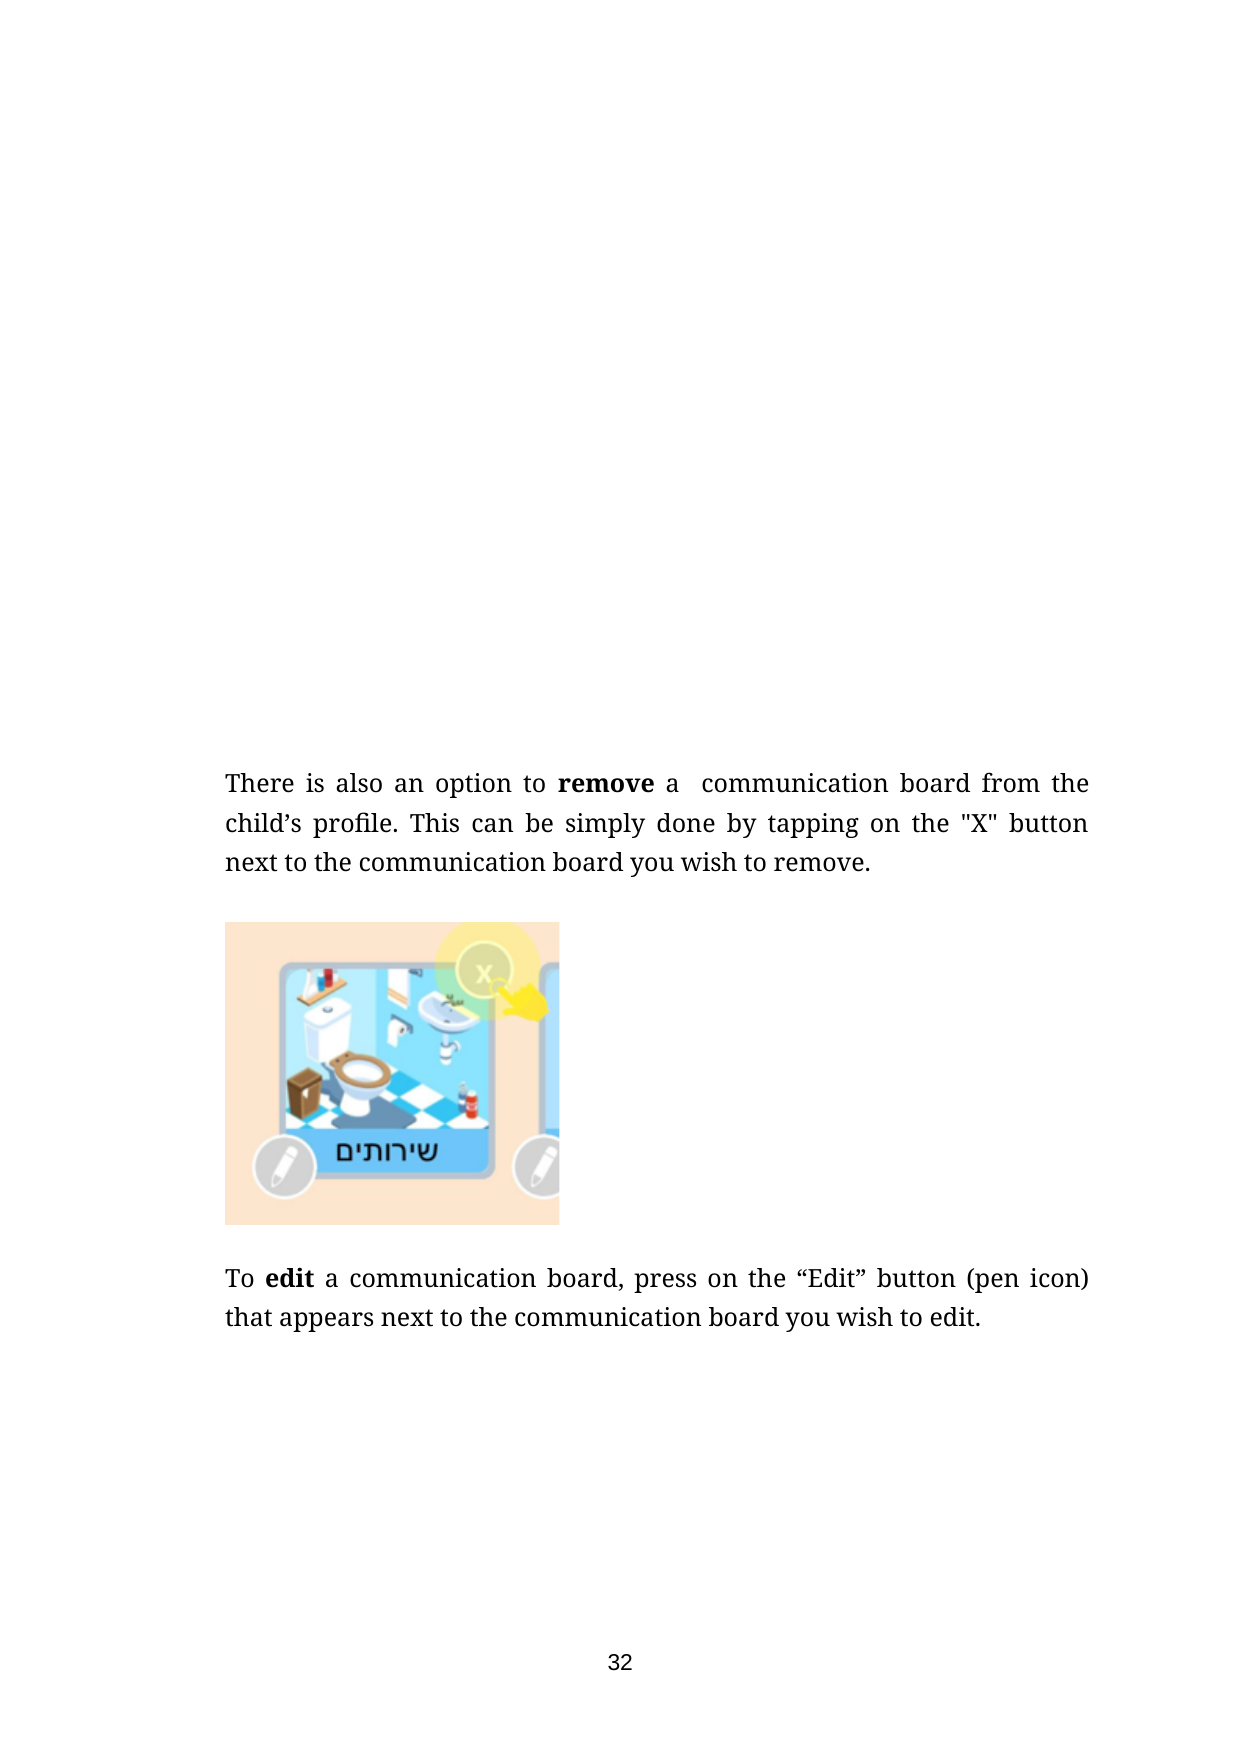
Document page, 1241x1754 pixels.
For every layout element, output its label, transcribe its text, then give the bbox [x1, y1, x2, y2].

text There is also an option to remove a communication board from the child’s profile. This can be simply done by tapping on the "X" button next to the communication board you wish to remove. [225, 766, 1090, 878]
picture [225, 922, 560, 1225]
text To edit a communication board, press on the “Edit” button (pen icon) that appears next to the communication board you wish to edit. [225, 1261, 1090, 1334]
